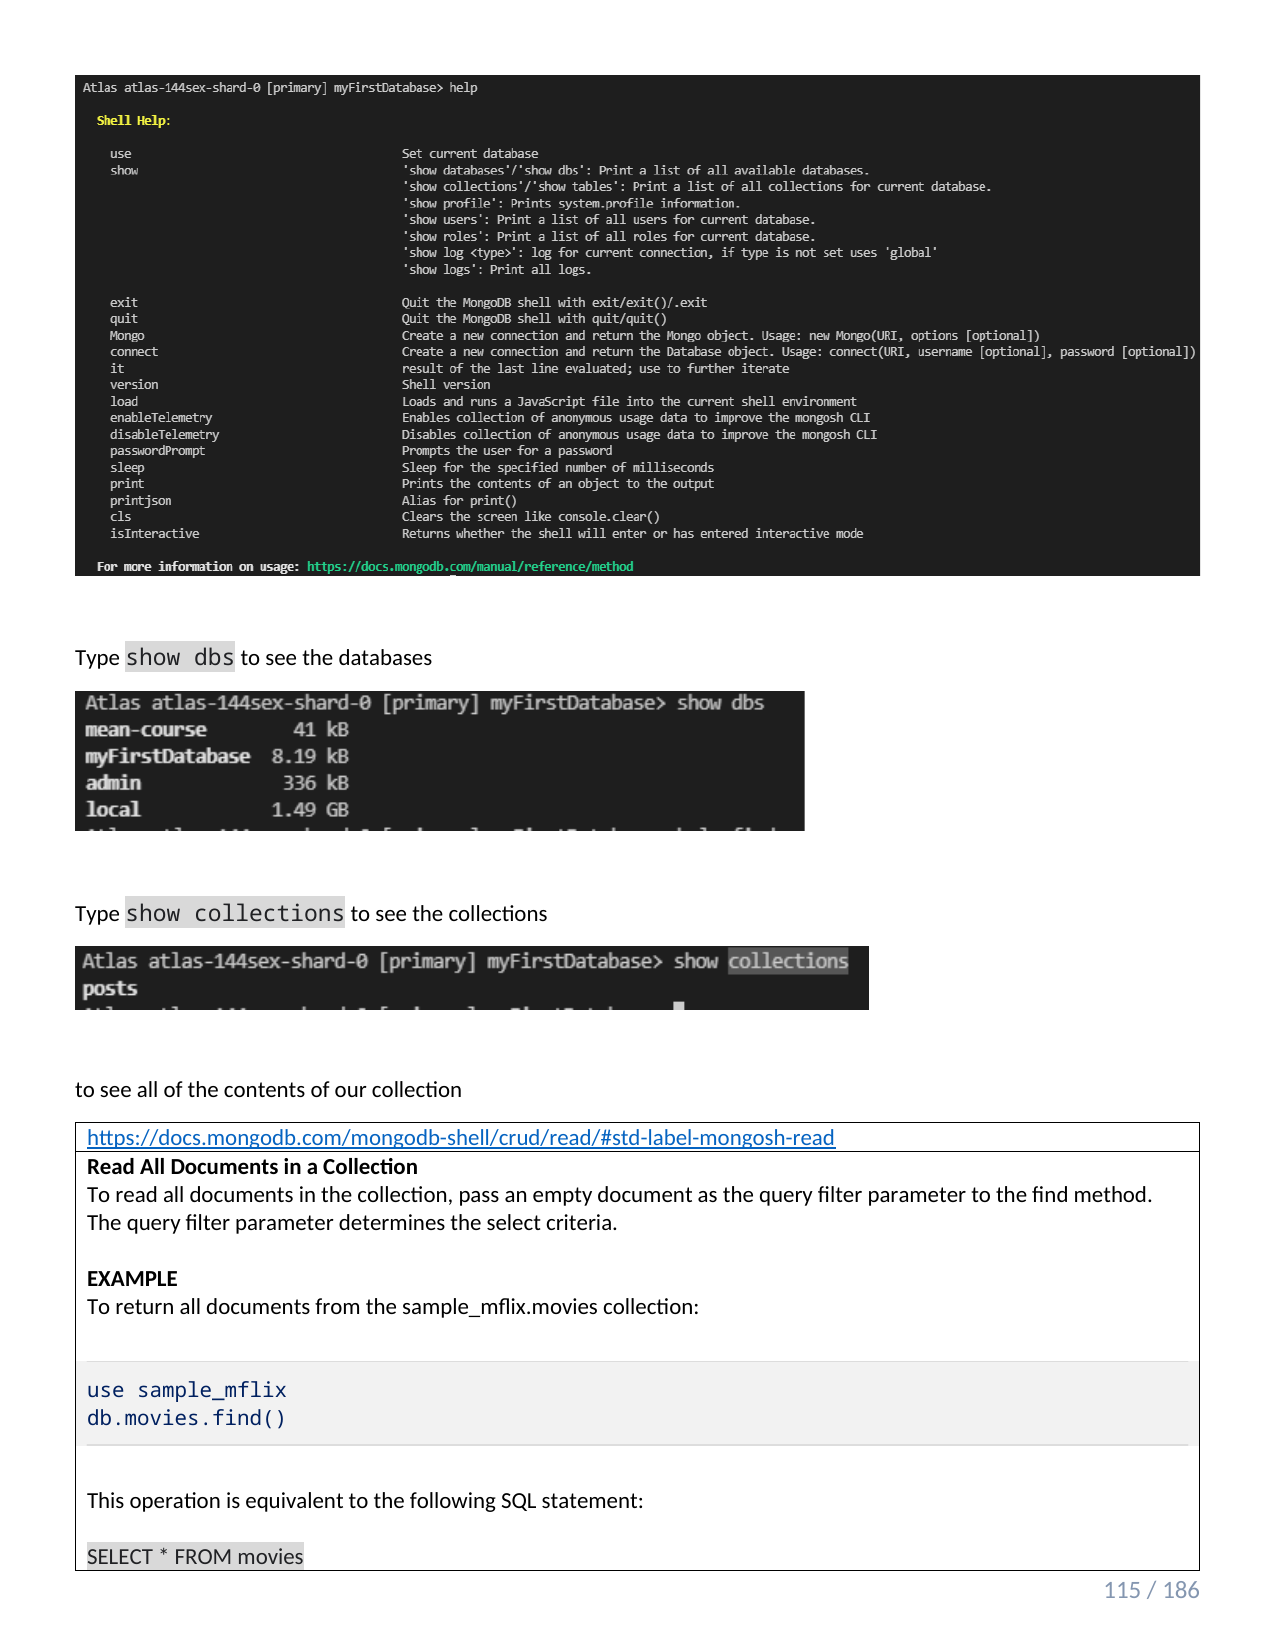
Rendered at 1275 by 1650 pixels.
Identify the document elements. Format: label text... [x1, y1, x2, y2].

picture [75, 691, 805, 831]
text Type show collections to see the collections [345, 896, 1200, 928]
picture [75, 75, 1200, 576]
table_cell Read All Documents in a Collection To read all documents in the collection, pass an empty document as the query filter parameter to the find method. The query filter parameter determines the select criteria. EXAMPLE To return all documents from the sample_mflix.movies collection: use sample_mflix db.movies.find() This operation is equivalent to the following SQL statement: SELECT * FROM movies [76, 1152, 1199, 1361]
table_cell Read All Documents in a Collection To read all documents in the collection, pass an empty document as the query filter parameter to the find method. The query filter parameter determines the select criteria. EXAMPLE To return all documents from the sample_mflix.movies collection: use sample_mflix db.movies.find() This operation is equivalent to the following SQL statement: SELECT * FROM movies [76, 1446, 1199, 1570]
text to see all of the contents of our collection [75, 1075, 1200, 1103]
picture [75, 946, 869, 1010]
text Type show dbs to see the databases [235, 641, 1200, 672]
table_header https://docs.mongodb.com/mongodb-shell/crud/read/#std-label-mongosh-read [76, 1123, 1199, 1151]
